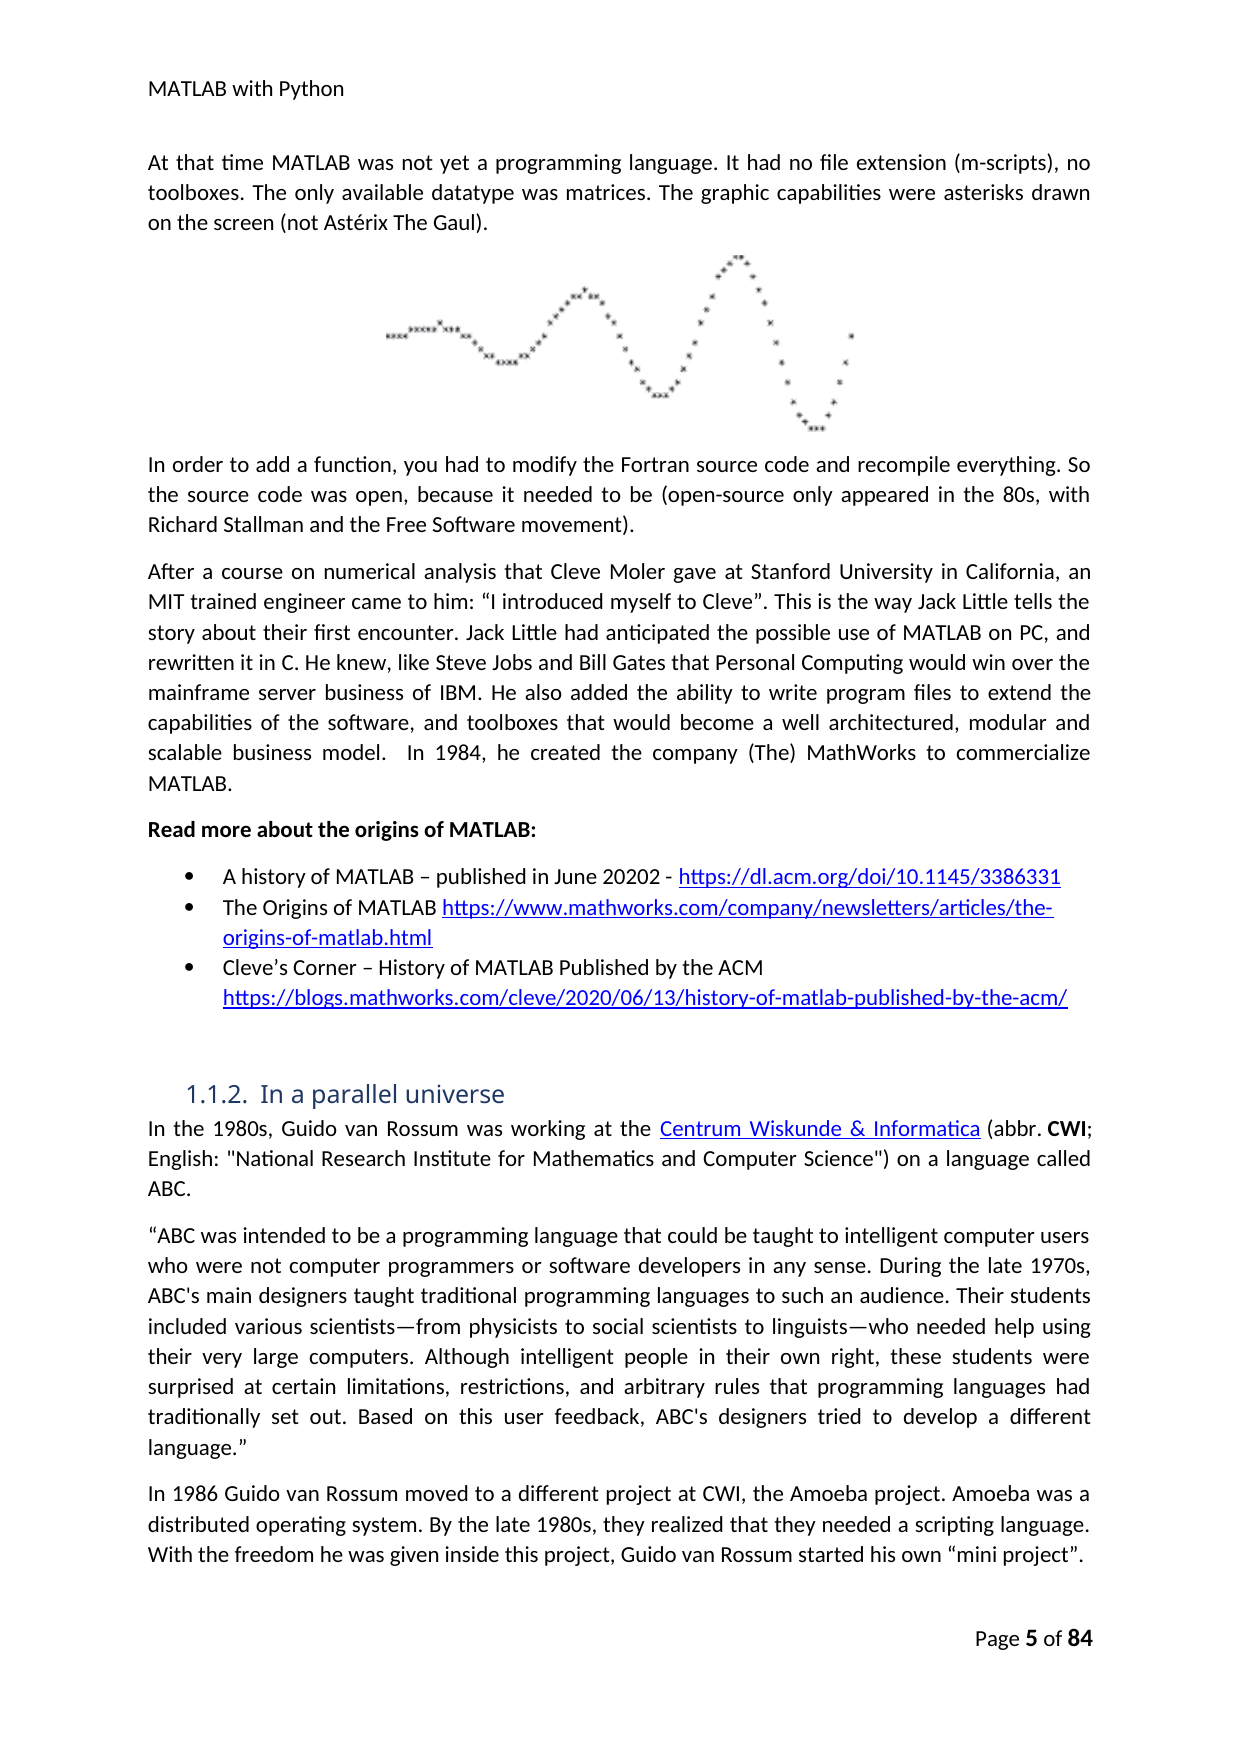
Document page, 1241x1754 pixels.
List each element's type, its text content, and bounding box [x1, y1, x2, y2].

text In order to add a function, you had to modify the Fortran source code and recompile everything. So the source code was open, because it needed to be (open-source only appeared in the 80s, with Richard Stallman and the Free Software movement). [148, 450, 1093, 538]
picture [385, 255, 855, 432]
text After a course on numerical analysis that Cleve Moler gave at Stanford University in California, an MIT trained engineer came to him: “I introduced myself to Cleve”. This is the way Jack Little tells the story about their first encounter. Jack Little had anticipated the possible use of MATLAB on PC, and rewritten it in C. He knew, like Steve Jobs and Bill Gates that Personal Computing would win over the mainframe server business of IBM. He also added the ability to write program files to extend the capabilities of the software, and toolboxes that would become a well architectured, modular and scalable business model. In 1984, he created the company (The) MathWorks to commercialize MATLAB. [148, 557, 1093, 797]
list A history of MATLAB – published in June 20202 - https://dl.acm.org/doi/10.1145/3386331 [185, 862, 1093, 891]
list Cleve’s Corner – History of MATLAB Published by the ACM https://blogs.mathworks.com/cleve/2020/06/13/history-of-matlab-published-by-the-acm/ [185, 953, 1093, 1011]
list The Origins of MATLAB https://www.mathworks.com/company/newsletters/articles/the-origins-of-matlab.html [185, 893, 1093, 951]
text In 1986 Guido van Rossum moved to a different project at CWI, the Amoeba project. Amoeba was a distributed operating system. By the late 1980s, they realized that they needed a scripting language. With the freedom he was given inside this project, Guido van Rossum started his own “mini project”. [148, 1479, 1093, 1568]
subtitle In a parallel universe [185, 1077, 1093, 1111]
text Read more about the origins of MATLAB: [148, 816, 1093, 844]
text At that time MATLAB was not yet a programming language. It had no file extension (m-scripts), no toolboxes. The only available datatype was matrices. The graphic capabilities were asterisks drawn on the screen (not Astérix The Gaul). [148, 148, 1093, 236]
text “ABC was intended to be a programming language that could be taught to intelligent computer users who were not computer programmers or software developers in any sense. During the late 1970s, ABC's main designers taught traditional programming languages to such an audience. Their students included various scientists—from physicists to social scientists to linguists—who needed help using their very large computers. Although intelligent people in their own right, these students were surprised at certain limitations, restrictions, and arbitrary rules that programming languages had traditionally set out. Based on this user feedback, ABC's designers tried to develop a different language.” [148, 1221, 1093, 1461]
text In the 1980s, Guido van Rossum was working at the Centrum Wiskunde & Informatica (abbr. CWI; English: "National Research Institute for Mathematics and Computer Science") on a language called ABC. [148, 1114, 1093, 1202]
